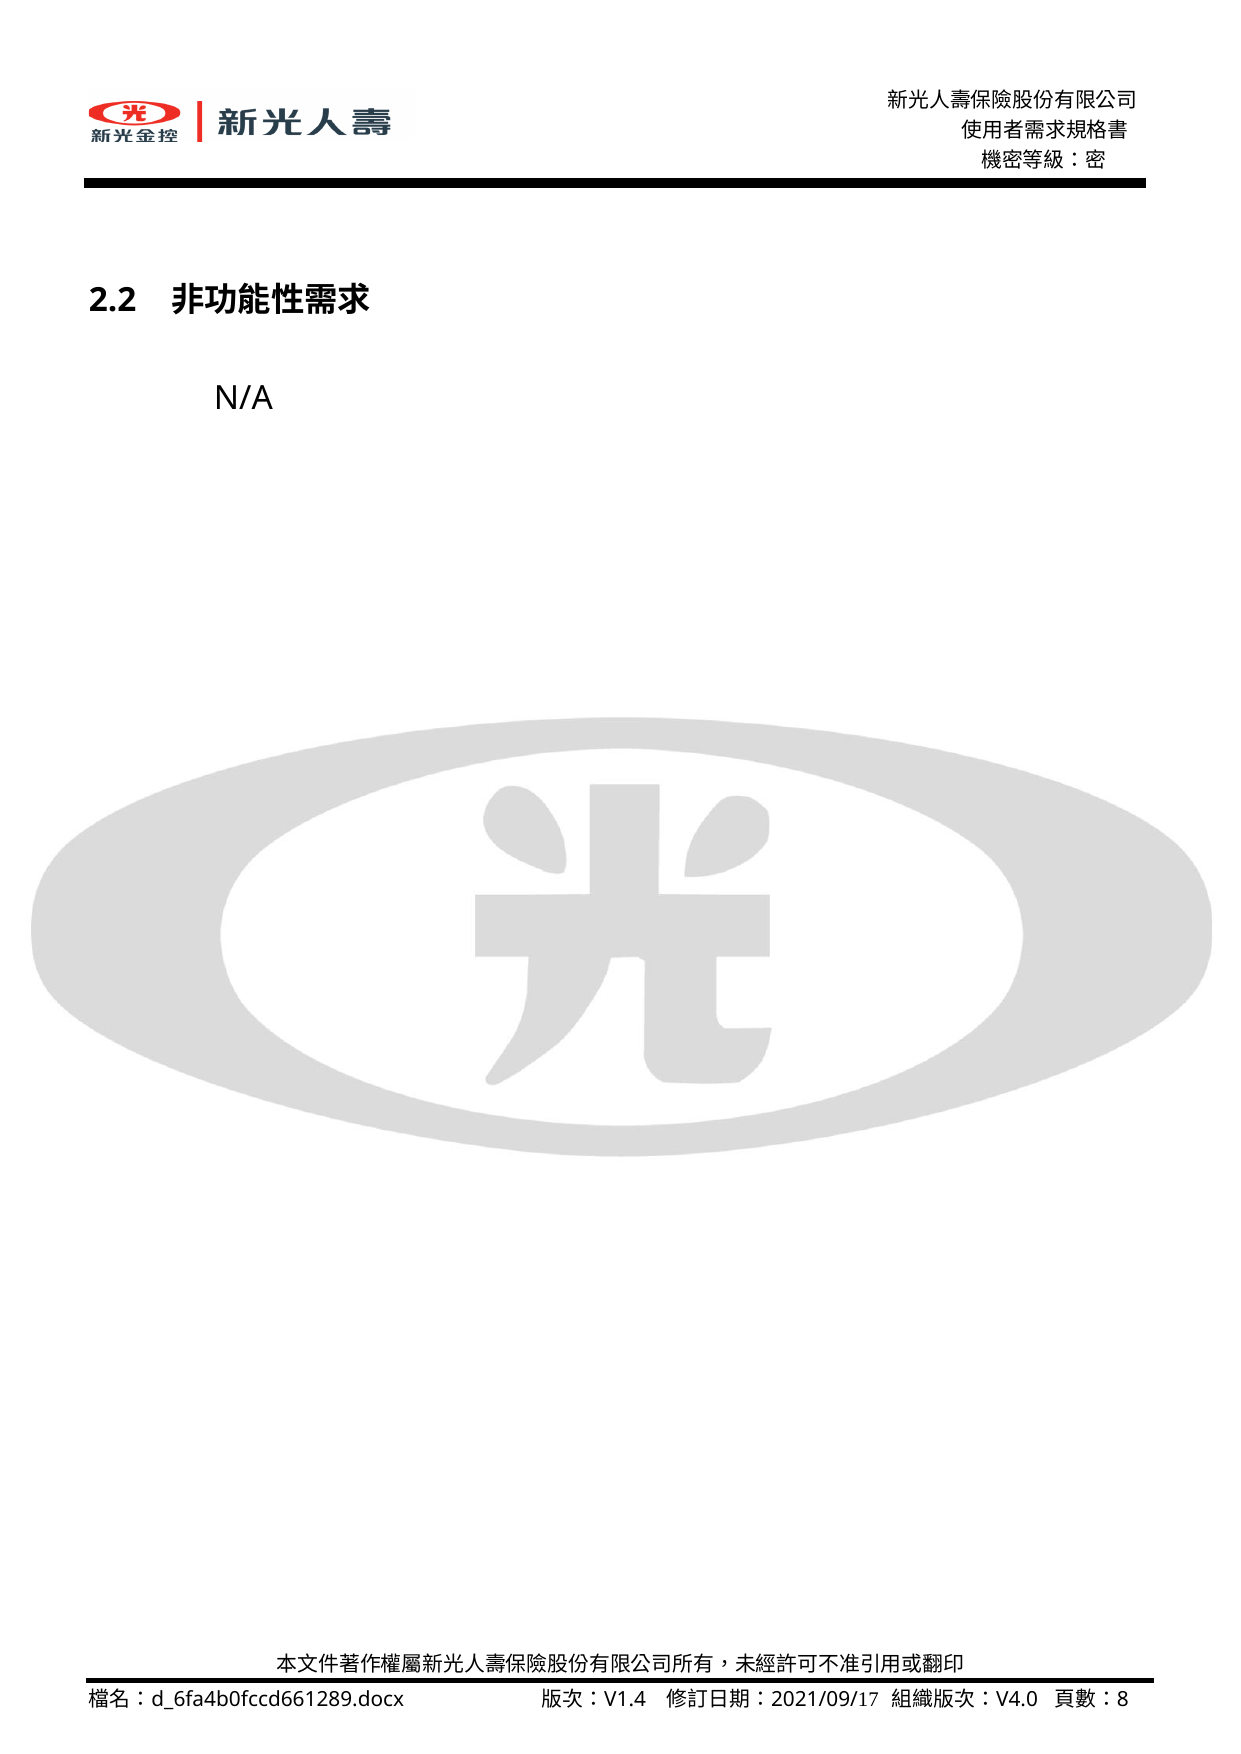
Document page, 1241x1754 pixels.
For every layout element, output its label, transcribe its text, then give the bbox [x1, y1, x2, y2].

subtitle 2.2 非功能性需求 [89, 273, 1152, 321]
picture [25, 709, 1215, 1163]
text N/A [214, 359, 1152, 434]
picture [88, 86, 414, 142]
